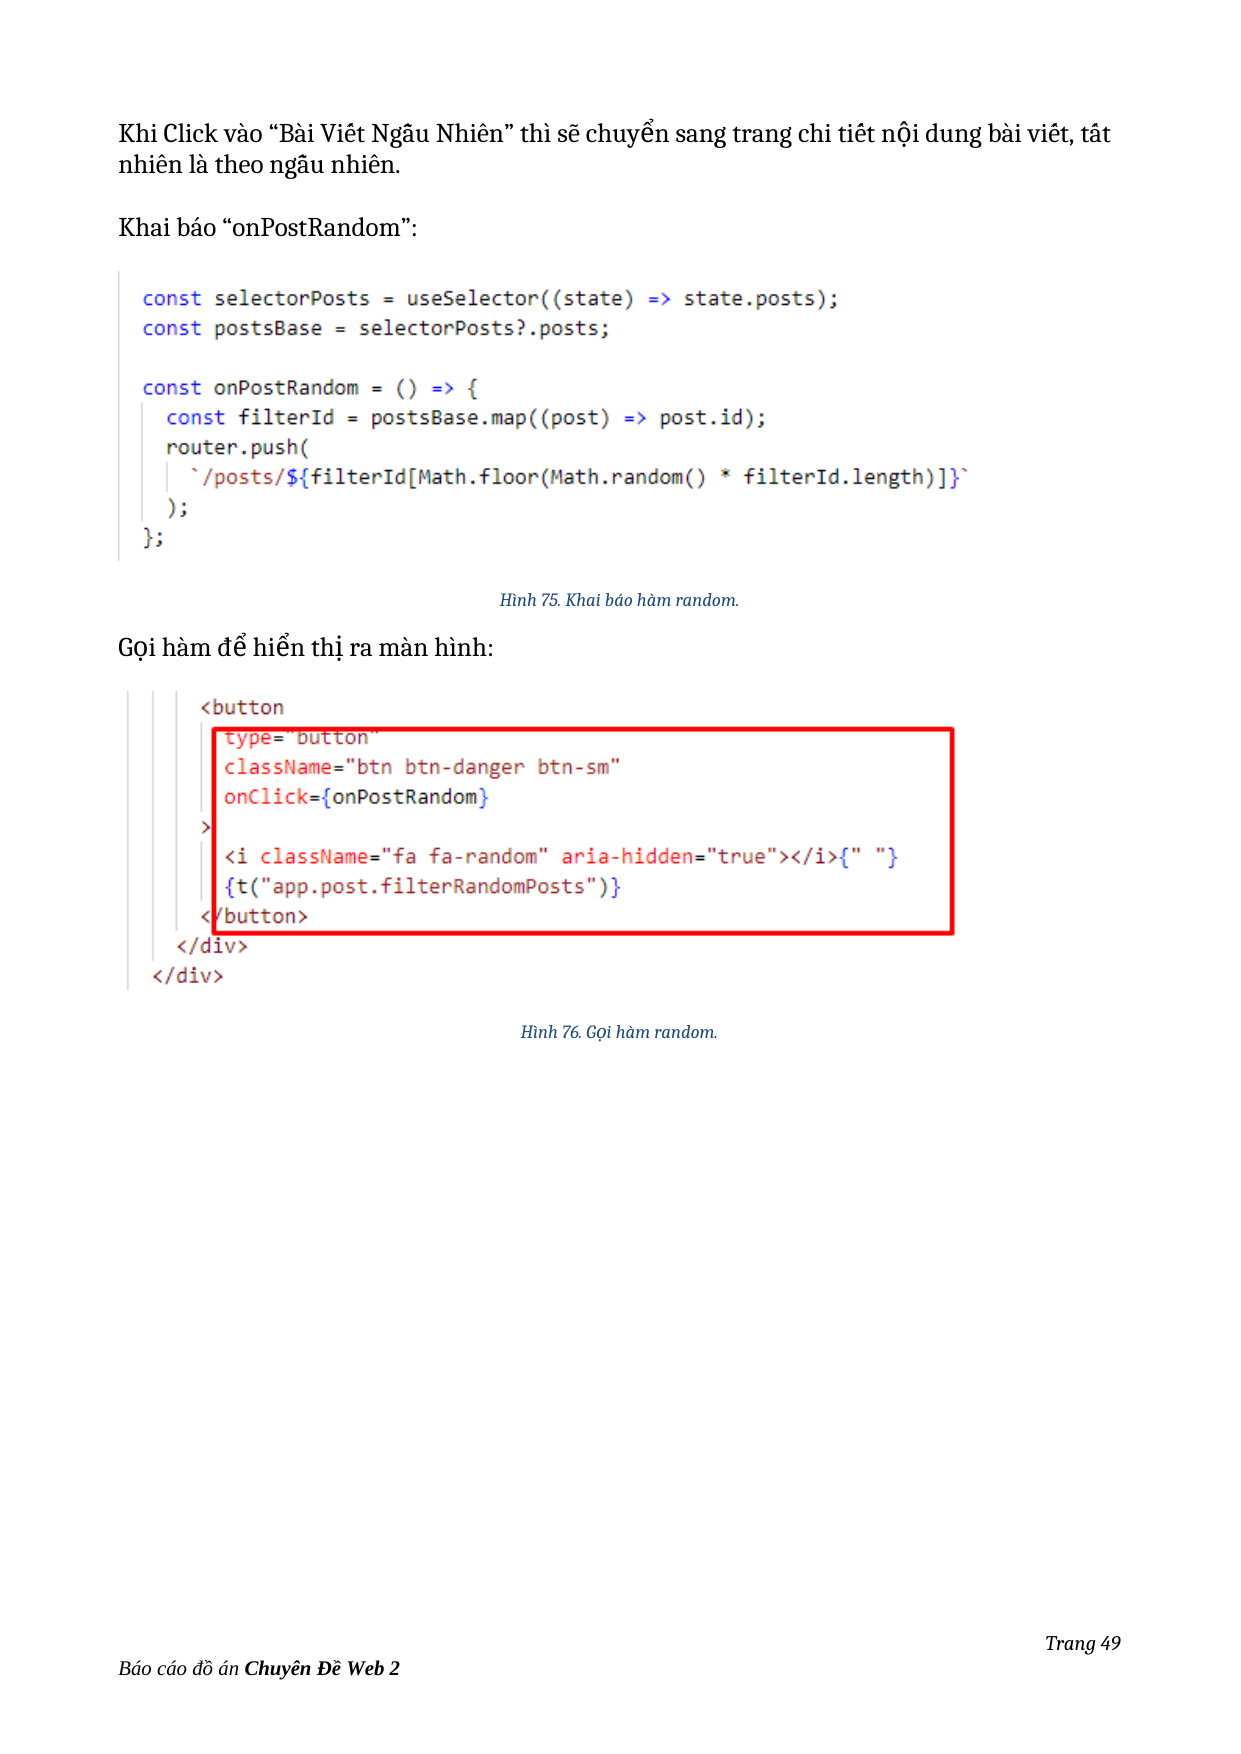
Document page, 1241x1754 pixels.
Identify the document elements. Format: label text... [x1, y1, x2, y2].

text Khai báo “onPostRandom”: [118, 212, 1122, 243]
text Hình 76. Gọi hàm random. [118, 1022, 1122, 1043]
text Hình 75. Khai báo hàm random. [118, 589, 1122, 611]
picture [118, 271, 998, 561]
text Khi Click vào “Bài Viết Ngẫu Nhiên” thì sẽ chuyển sang trang chi tiết nội dung bài viết, tất nhiên là theo ngẫu nhiên. [118, 118, 1122, 180]
text Gọi hàm để hiển thị ra màn hình: [118, 632, 1122, 663]
picture [118, 691, 1033, 994]
